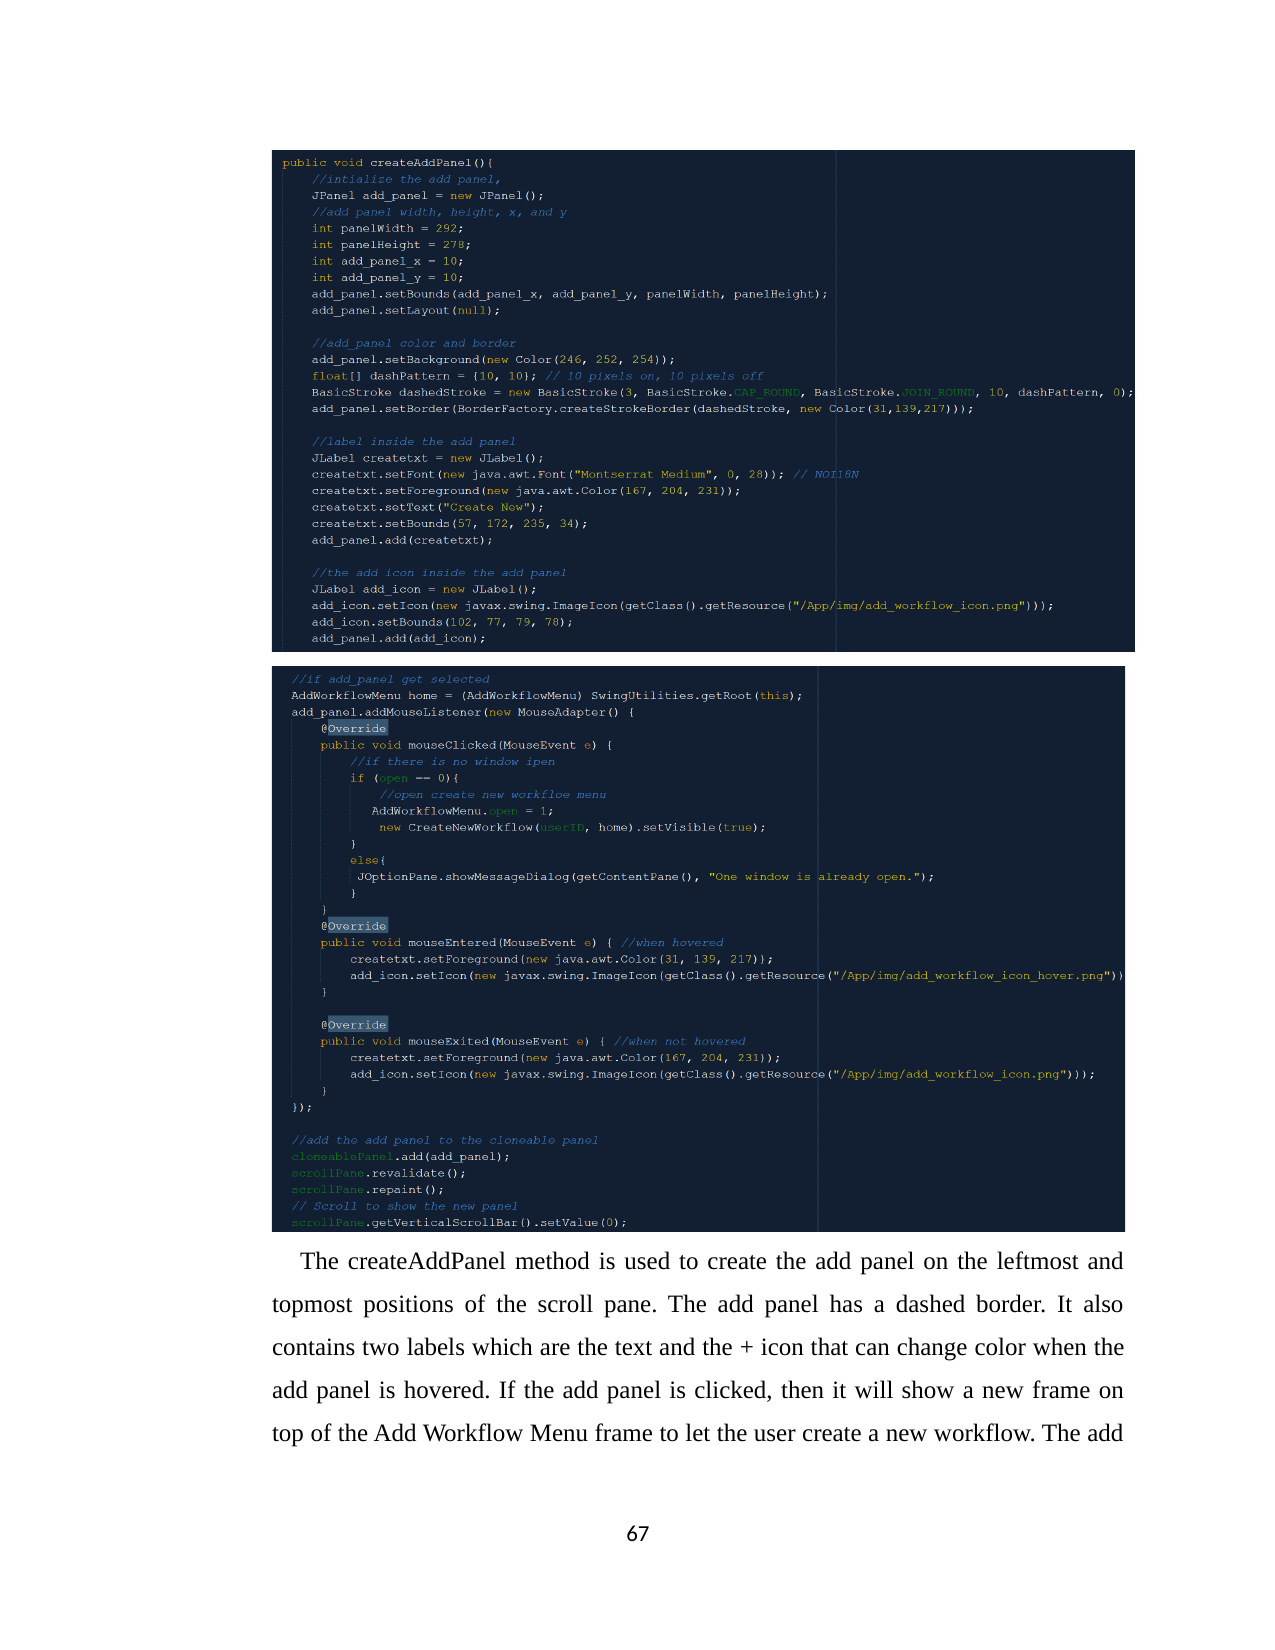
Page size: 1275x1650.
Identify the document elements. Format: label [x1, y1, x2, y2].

list [272, 1246, 1125, 1447]
picture [271, 150, 1135, 652]
picture [271, 666, 1126, 1232]
